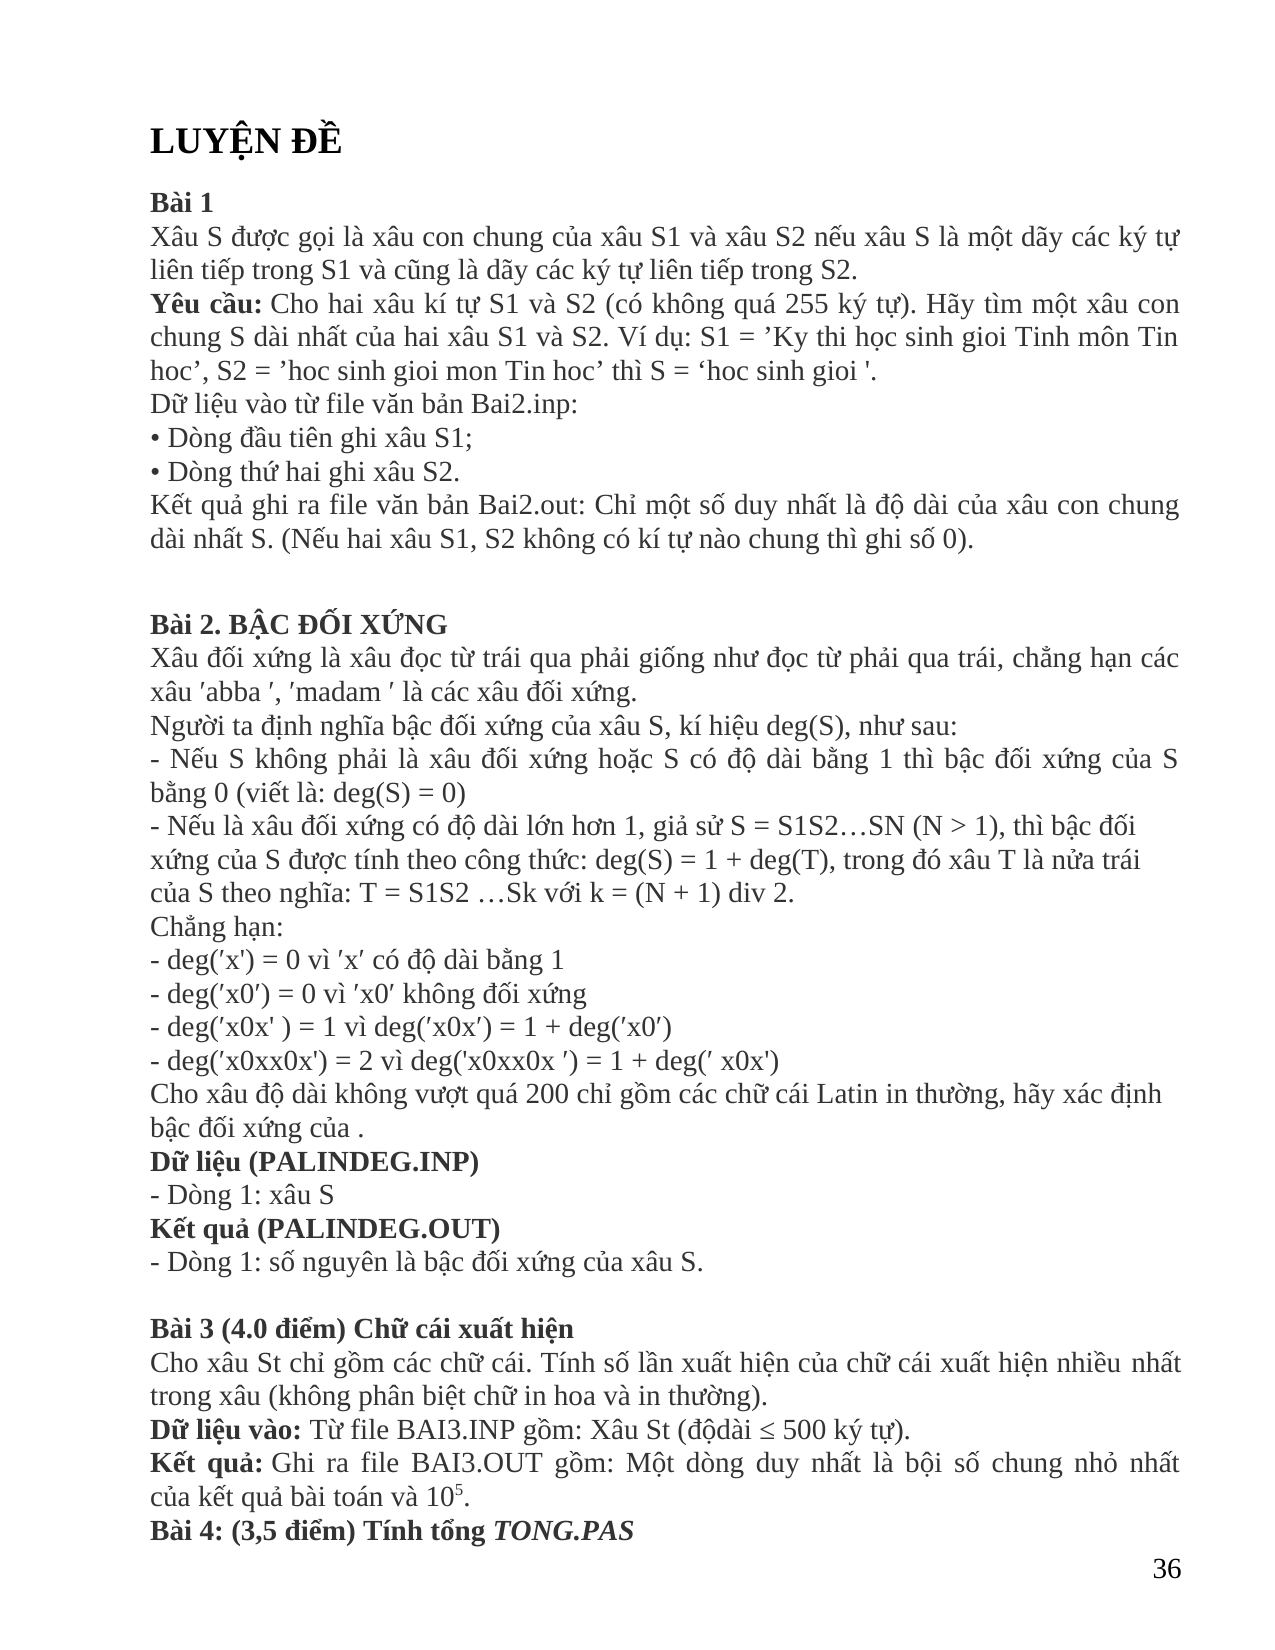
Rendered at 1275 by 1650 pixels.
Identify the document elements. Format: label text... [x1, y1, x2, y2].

text Yêu cầu: Cho hai xâu kí tự S1 và S2 (có không quá 255 ký tự). Hãy tìm một xâu con chung S dài nhất của hai xâu S1 và S2. Ví dụ: S1 = ’Ky thi học sinh gioi Tinh môn Tin hoc’, S2 = ’hoc sinh gioi mon Tin hoc’ thì S = ‘hoc sinh gioi '. [150, 286, 1181, 387]
text • Dòng thứ hai ghi xâu S2. [150, 454, 1181, 487]
text Xâu S được gọi là xâu con chung của xâu S1 và xâu S2 nếu xâu S là một dãy các ký tự liên tiếp trong S1 và cũng là dãy các ký tự liên tiếp trong S2. [150, 219, 1181, 286]
text Kết quả ghi ra file văn bản Bai2.out: Chỉ một số duy nhất là độ dài của xâu con chung dài nhất S. (Nếu hai xâu S1, S2 không có kí tự nào chung thì ghi số 0). [150, 487, 1181, 554]
text Người ta định nghĩa bậc đối xứng của xâu S, kí hiệu deg(S), như sau: [150, 708, 1181, 741]
text Bài 2. BẬC ĐỐI XỨNG [150, 607, 1181, 641]
text Kết quả (PALINDEG.OUT) [150, 1211, 1181, 1244]
text • Dòng đầu tiên ghi xâu S1; [150, 420, 1181, 454]
text - Nếu S không phải là xâu đối xứng hoặc S có độ dài bằng 1 thì bậc đối xứng của S bằng 0 (viết là: deg(S) = 0) [150, 741, 1181, 808]
text Bài 1 [150, 185, 1181, 219]
text Dữ liệu (PALINDEG.INP) [150, 1144, 1181, 1177]
text Kết quả: Ghi ra file BAI3.OUT gồm: Một dòng duy nhất là bội số chung nhỏ nhất của kết quả bài toán và 105. [150, 1446, 1181, 1513]
text Cho xâu St chỉ gồm các chữ cái. Tính số lần xuất hiện của chữ cái xuất hiện nhiều nhất trong xâu (không phân biệt chữ in hoa và in thường). [150, 1345, 1181, 1412]
text Bài 4: (3,5 điểm) Tính tổng TONG.PAS [150, 1513, 1181, 1546]
text Xâu đối xứng là xâu đọc từ trái qua phải giống như đọc từ phải qua trái, chẳng hạn các xâu ′abba ′, ′madam ′ là các xâu đối xứng. [150, 641, 1181, 708]
text - Dòng 1: xâu S [150, 1177, 1181, 1211]
text Chẳng hạn: - deg(′x') = 0 vì ′x′ có độ dài bằng 1 - deg(′x0′) = 0 vì ′x0′ không đối xứng - deg(′x0x' ) = 1 vì deg(′x0x′) = 1 + deg(′x0′) - deg(′x0xx0x') = 2 vì deg('x0xx0x ′) = 1 + deg(′ x0x') [150, 909, 1181, 1077]
text - Dòng 1: số nguyên là bậc đối xứng của xâu S. [150, 1244, 1181, 1278]
text Dữ liệu vào: Từ file BAI3.INP gồm: Xâu St (độdài ≤ 500 ký tự). [150, 1412, 1181, 1446]
text LUYỆN ĐỀ [150, 118, 1181, 161]
text - Nếu là xâu đối xứng có độ dài lớn hơn 1, giả sử S = S1S2…SN (N > 1), thì bậc đối xứng của S được tính theo công thức: deg(S) = 1 + deg(T), trong đó xâu T là nửa trái của S theo nghĩa: T = S1S2 …Sk với k = (N + 1) div 2. [150, 808, 1181, 909]
text Bài 3 (4.0 điểm) Chữ cái xuất hiện [150, 1311, 1181, 1345]
text Cho xâu độ dài không vượt quá 200 chỉ gồm các chữ cái Latin in thường, hãy xác định bậc đối xứng của . [150, 1077, 1181, 1144]
text Dữ liệu vào từ file văn bản Bai2.inp: [150, 387, 1181, 420]
